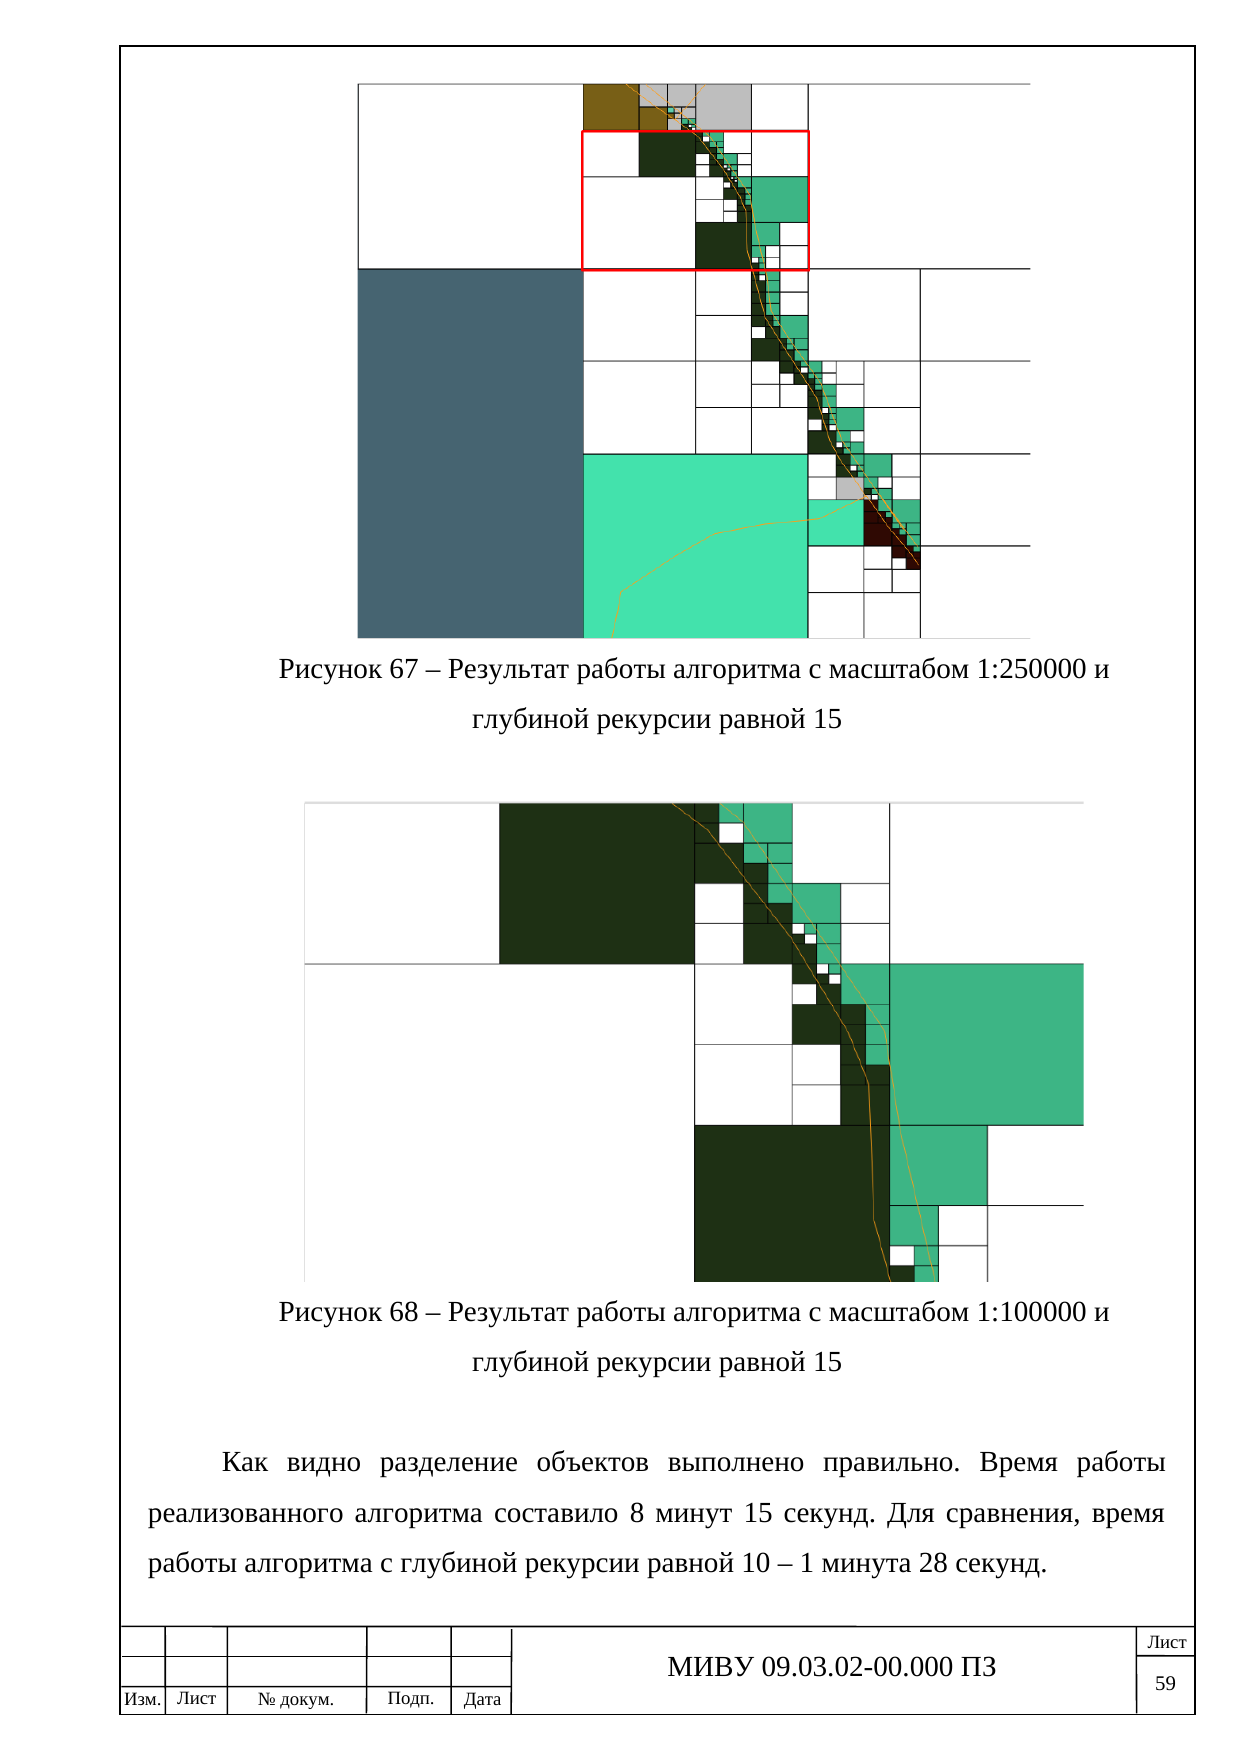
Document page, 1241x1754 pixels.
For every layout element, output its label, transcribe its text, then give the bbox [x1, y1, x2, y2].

picture [357, 83, 1031, 639]
text Рисунок 67 – Результат работы алгоритма с масштабом 1:250000 и глубиной рекурсии равной 15 [148, 651, 1167, 734]
text Рисунок 68 – Результат работы алгоритма с масштабом 1:100000 и глубиной рекурсии равной 15 [148, 1294, 1167, 1377]
list Как видно разделение объектов выполнено правильно. Время работы реализованного алгоритма составило 8 минут 15 секунд. Для сравнения, время работы алгоритма с глубиной рекурсии равной 10 – 1 минута 28 секунд. [148, 1444, 1167, 1579]
picture [304, 801, 1084, 1282]
